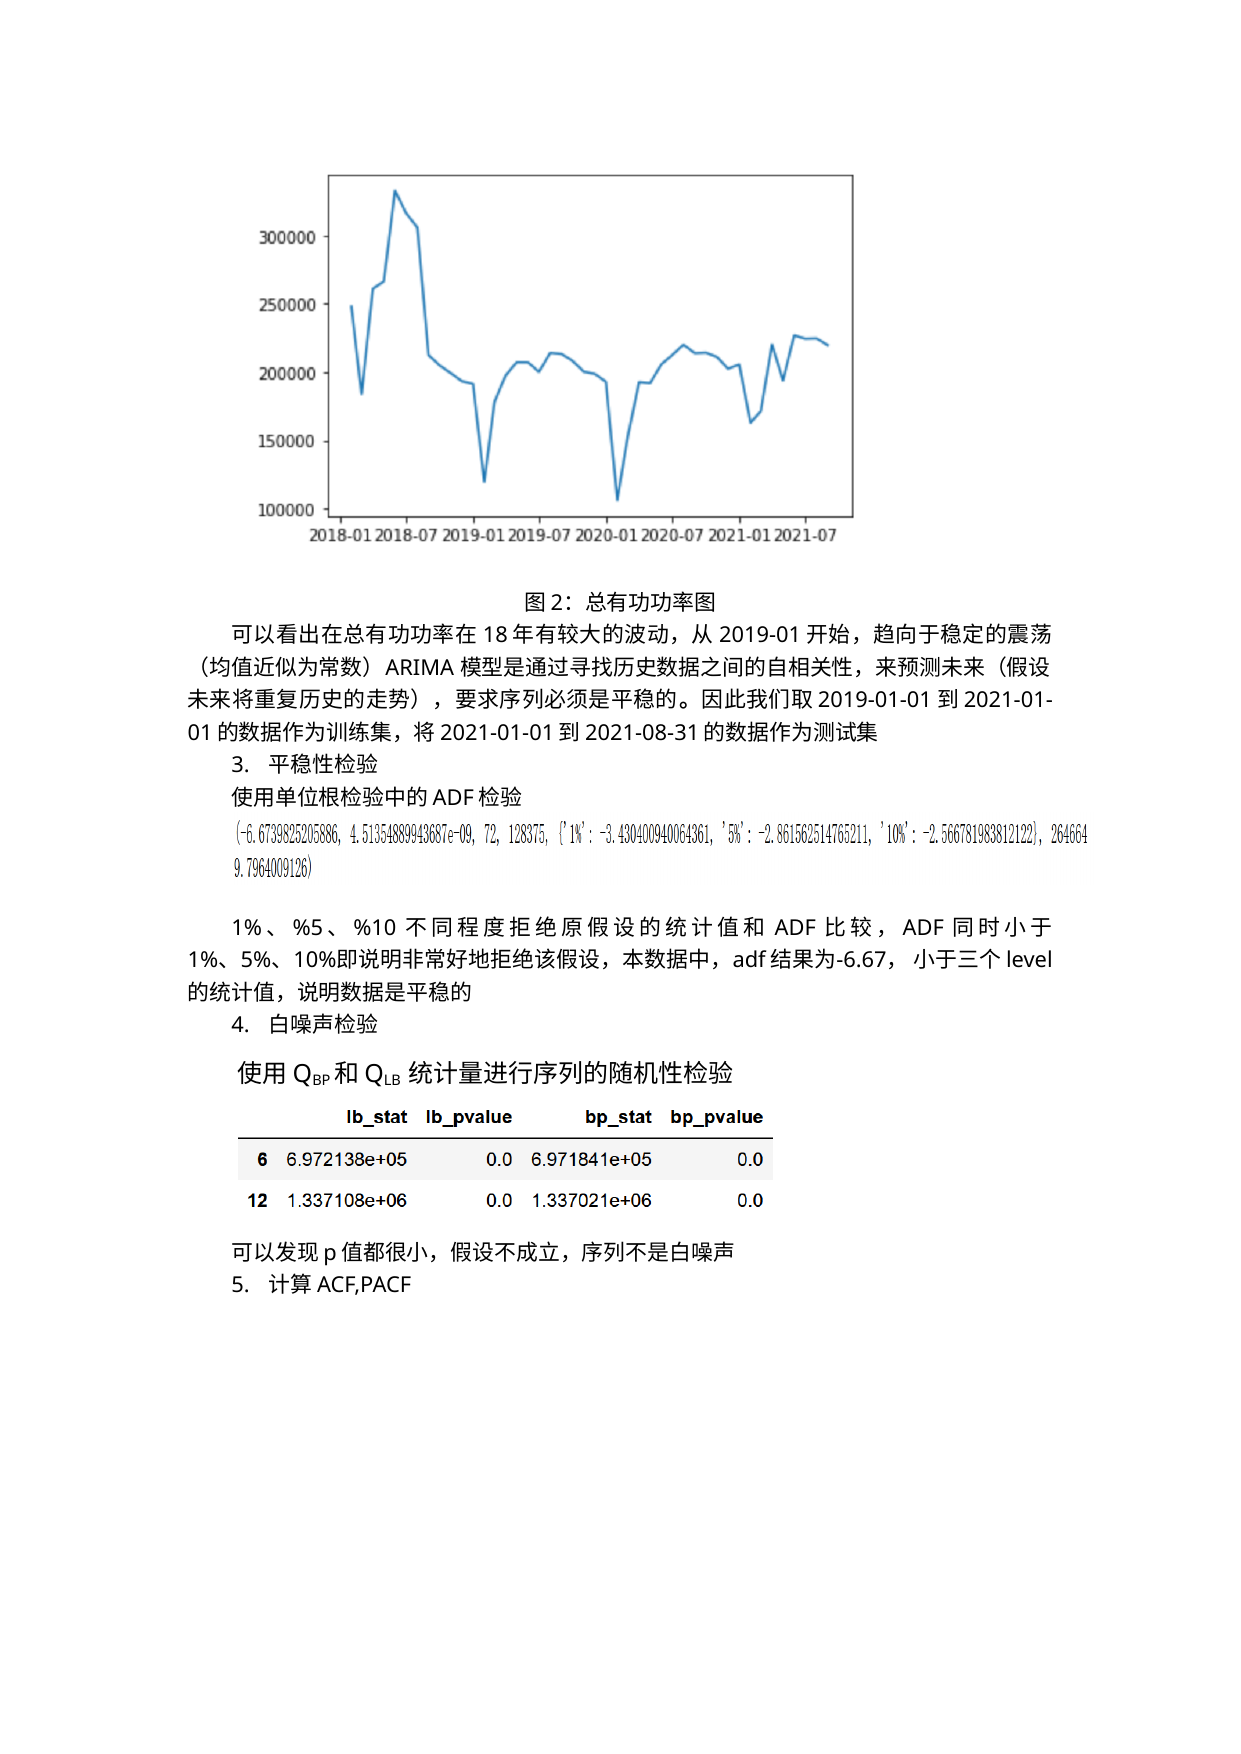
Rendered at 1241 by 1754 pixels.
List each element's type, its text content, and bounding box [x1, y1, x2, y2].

list 白噪声检验 [231, 1007, 1053, 1039]
text 1%、%5、%10不同程度拒绝原假设的统计值和ADF比较，ADF同时小于1%、5%、10%即说明非常好地拒绝该假设，本数据中，adf结果为-6.67， 小于三个level的统计值，说明数据是平稳的 [187, 909, 1053, 1007]
text 可以看出在总有功功率在18年有较大的波动，从2019-01开始，趋向于稳定的震荡（均值近似为常数）ARIMA 模型是通过寻找历史数据之间的自相关性，来预测未来（假设未来将重复历史的走势），要求序列必须是平稳的。因此我们取2019-01-01到2021-01-01的数据作为训练集，将2021-01-01到2021-08-31的数据作为测试集 [187, 617, 1053, 747]
picture [231, 162, 915, 562]
picture [231, 812, 1097, 885]
list 平稳性检验 [231, 747, 1053, 779]
text 图2：总有功功率图 [187, 584, 1053, 617]
picture [231, 1104, 774, 1216]
text 可以发现p值都很小，假设不成立，序列不是白噪声 [187, 1234, 1053, 1267]
text 使用QBP 和QLB 统计量进行序列的随机性检验 [187, 1039, 1053, 1104]
list 计算ACF,PACF [231, 1267, 1053, 1299]
text 使用单位根检验中的ADF检验 [187, 779, 1053, 812]
